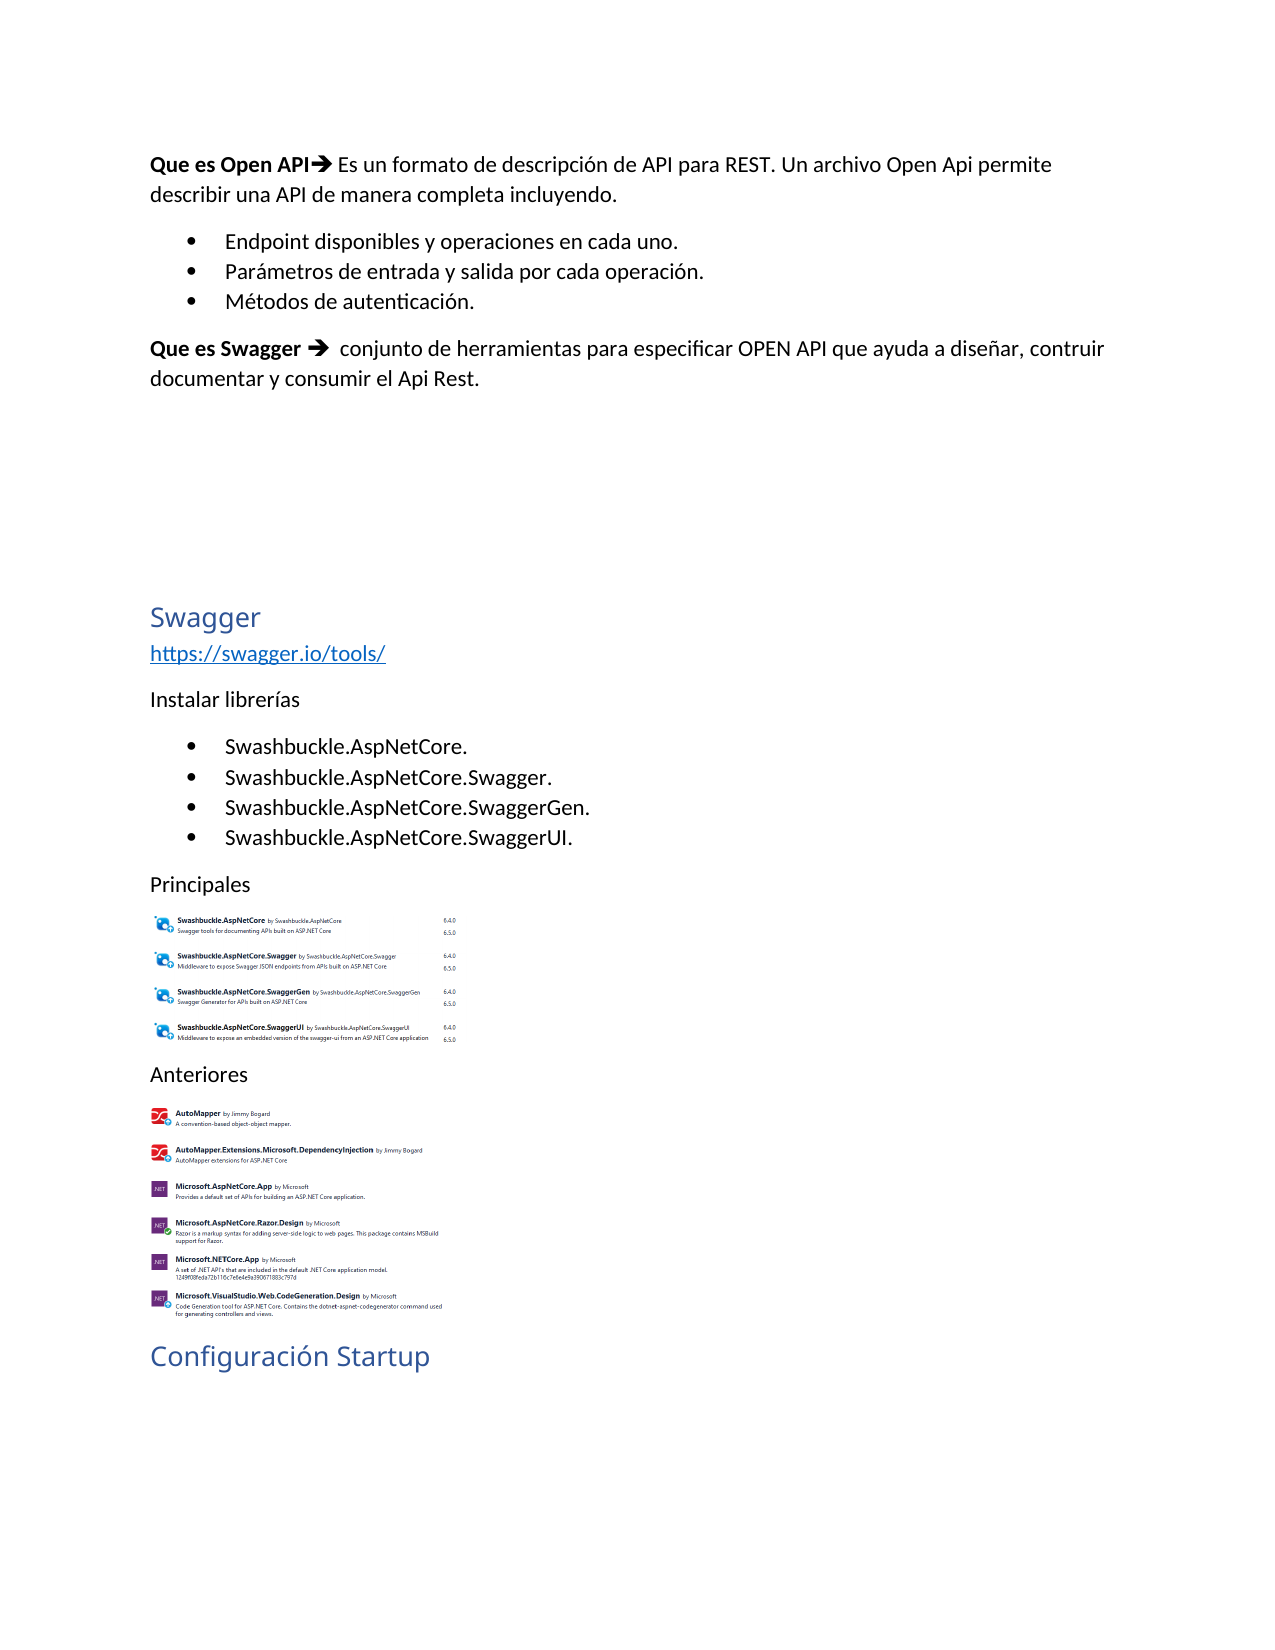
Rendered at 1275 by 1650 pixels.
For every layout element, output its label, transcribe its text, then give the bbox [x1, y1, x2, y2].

list Parámetros de entrada y salida por cada operación. [187, 257, 1125, 285]
subtitle Configuración Startup [150, 1338, 1125, 1375]
list Métodos de autenticación. [187, 287, 1125, 316]
list Swashbuckle.AspNetCore.SwaggerUI. [187, 823, 1125, 851]
text https://swagger.io/tools/ [150, 639, 1125, 667]
text Anteriores [150, 1060, 1125, 1088]
picture [150, 1106, 445, 1319]
list Swashbuckle.AspNetCore.SwaggerGen. [187, 793, 1125, 821]
list Swashbuckle.AspNetCore. [187, 732, 1125, 761]
picture [150, 916, 467, 1042]
text Que es Open API Es un formato de descripción de API para REST. Un archivo Open Api permite describir una API de manera completa incluyendo. [150, 150, 1125, 208]
subtitle Swagger [150, 599, 1125, 636]
list Swashbuckle.AspNetCore.Swagger. [187, 763, 1125, 791]
text Instalar librerías [150, 686, 1125, 714]
text Principales [150, 870, 1125, 898]
list Endpoint disponibles y operaciones en cada uno. [187, 227, 1125, 255]
text Que es Swagger conjunto de herramientas para especificar OPEN API que ayuda a diseñar, contruir documentar y consumir el Api Rest. [150, 334, 1125, 393]
